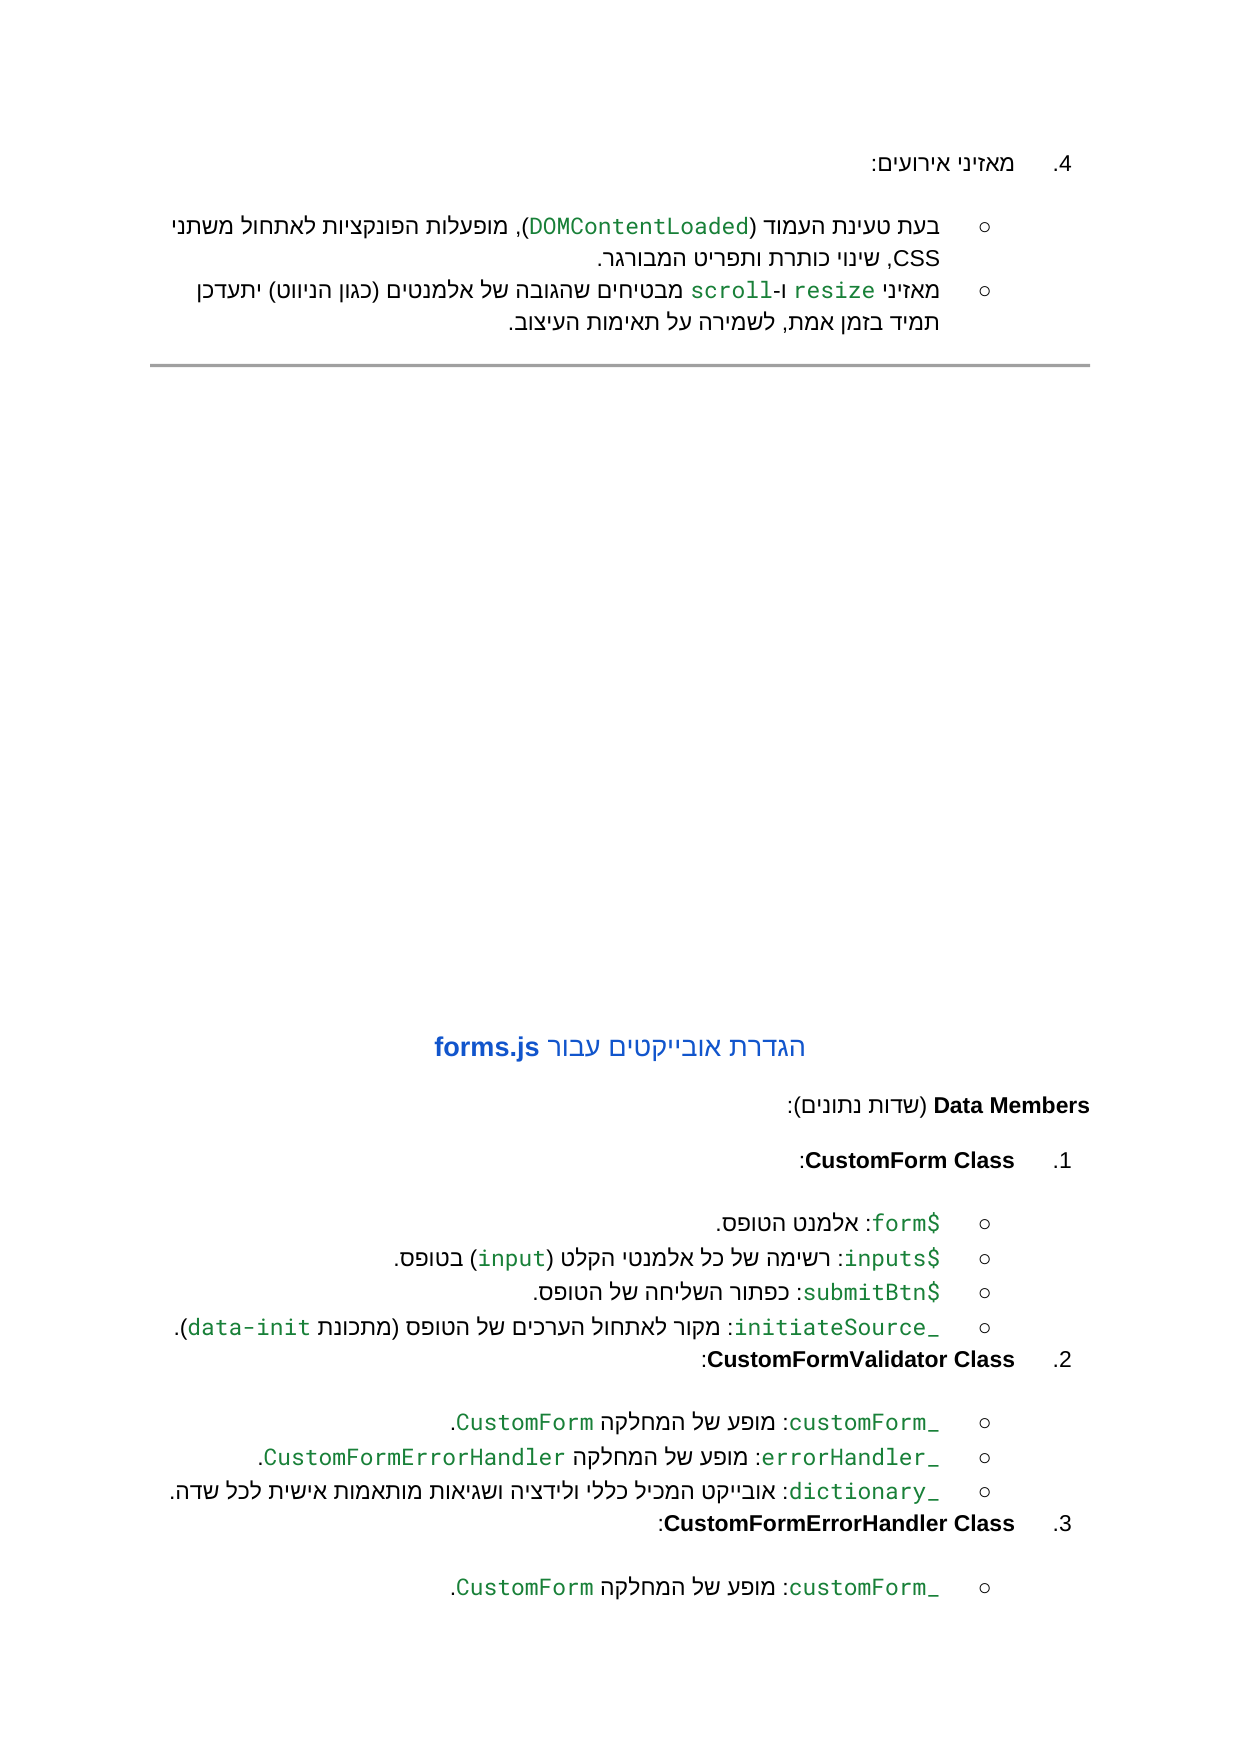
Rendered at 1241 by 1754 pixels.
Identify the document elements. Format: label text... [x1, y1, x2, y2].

list מאזיני resize ו-scroll מבטיחים שהגובה של אלמנטים (כגון הניווט) יתעדכן תמיד בזמן אמת, לשמירה על תאימות העיצוב. [150, 275, 978, 335]
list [150, 1441, 978, 1471]
subtitle הגדרת אובייקטים עבור forms.js [150, 1031, 1090, 1062]
subtitle Data Members (שדות נתונים): [150, 1092, 1090, 1118]
list _customForm: מופע של המחלקה CustomForm. [150, 1571, 978, 1601]
list CustomForm Class: [150, 1147, 1053, 1203]
list $submitBtn: כפתור השליחה של הטופס. [150, 1277, 978, 1307]
list $form: אלמנט הטופס. [150, 1207, 978, 1237]
list _customForm: מופע של המחלקה CustomForm. [150, 1406, 978, 1437]
list $inputs: רשימה של כל אלמנטי הקלט (input) בטופס. [150, 1242, 978, 1272]
list _initiateSource: מקור לאתחול הערכים של הטופס (מתכונת data-init). [150, 1311, 978, 1341]
list בעת טעינת העמוד (DOMContentLoaded), מופעלות הפונקציות לאתחול משתני CSS, שינוי כותרת ותפריט המבורגר. [150, 210, 978, 271]
list מאזיני אירועים: [150, 150, 1053, 207]
list CustomFormErrorHandler Class: [150, 1510, 1053, 1567]
list _dictionary: אובייקט המכיל כללי ולידציה ושגיאות מותאמות אישית לכל שדה. [150, 1476, 978, 1506]
list CustomFormValidator Class: [150, 1346, 1053, 1402]
